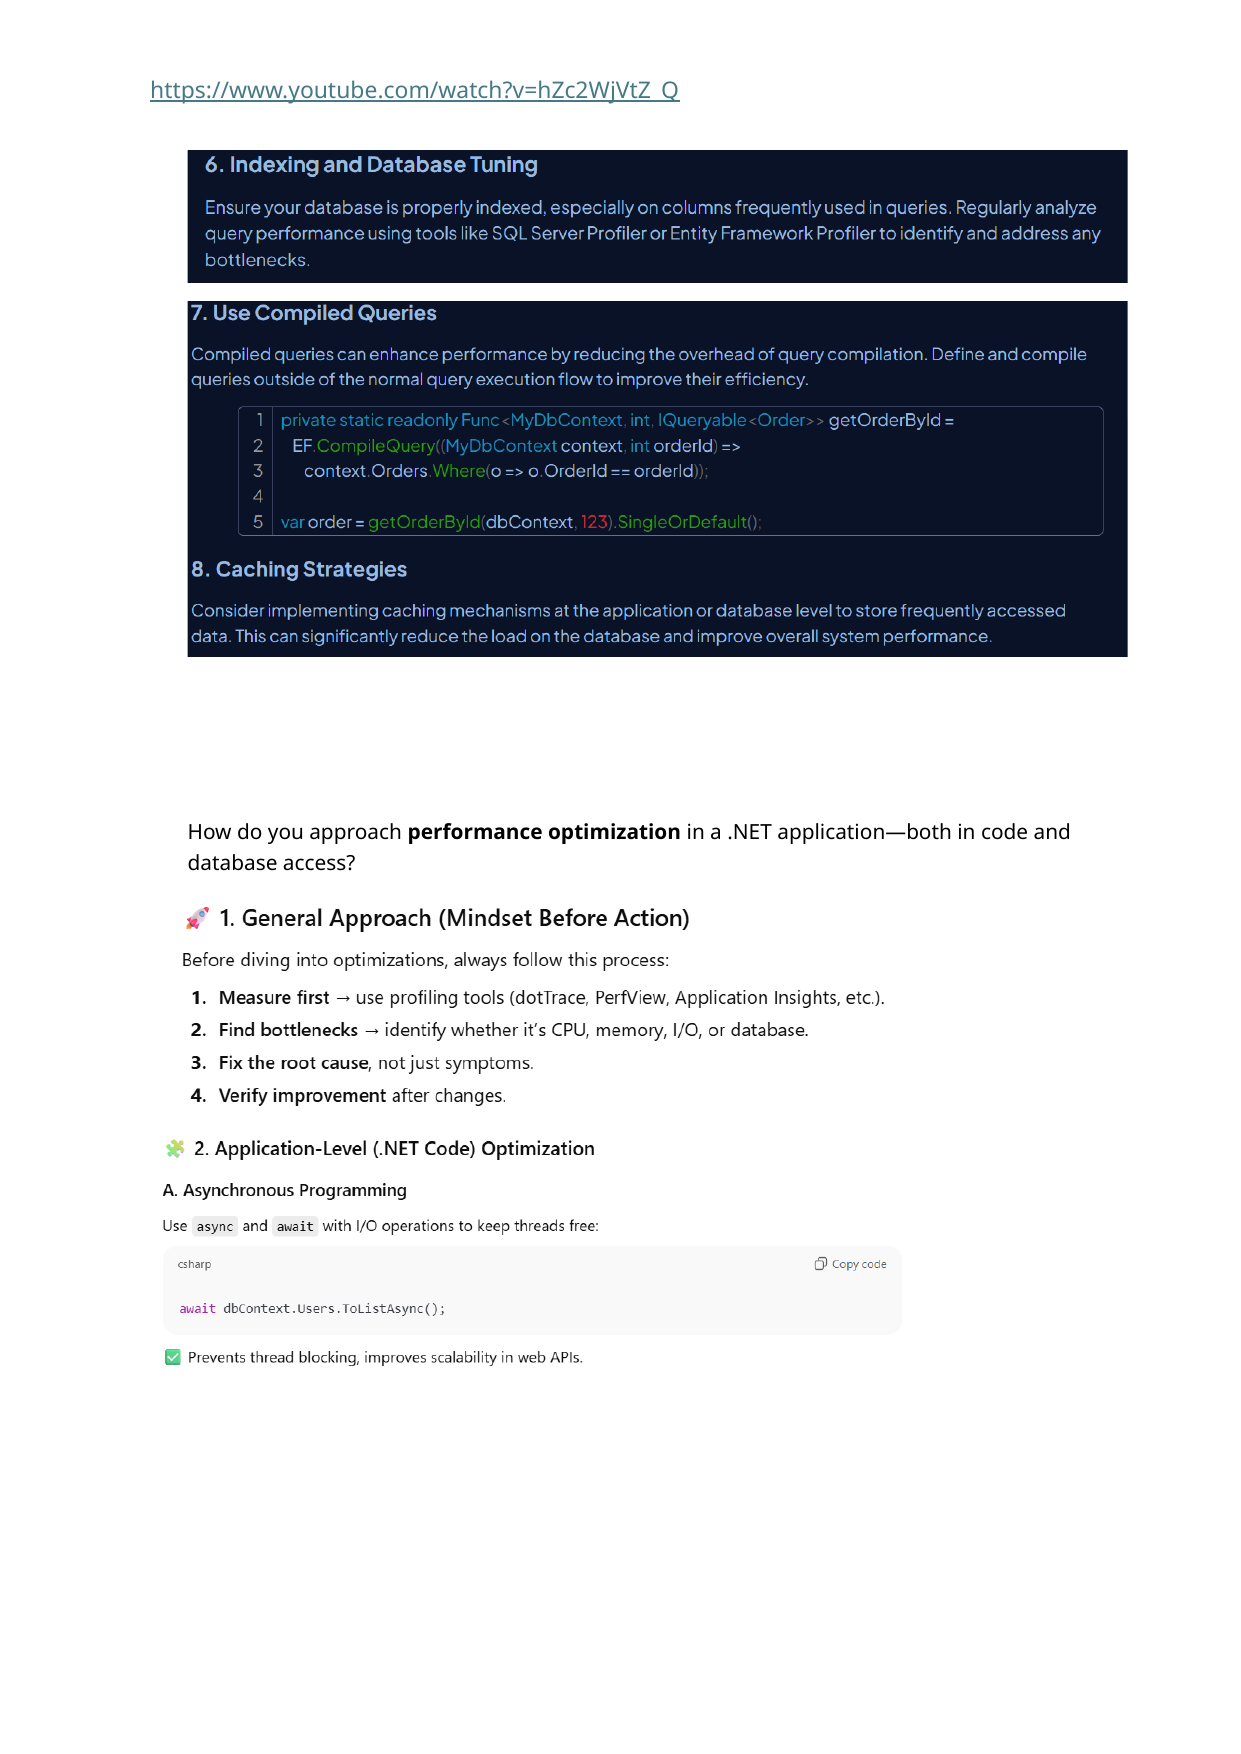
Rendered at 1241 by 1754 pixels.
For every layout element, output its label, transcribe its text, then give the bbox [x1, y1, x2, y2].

picture [187, 301, 1128, 657]
text How do you approach performance optimization in a .NET application—both in code and database access? [187, 817, 1090, 876]
picture [150, 1135, 1091, 1376]
picture [150, 895, 1091, 1116]
picture [187, 150, 1128, 283]
